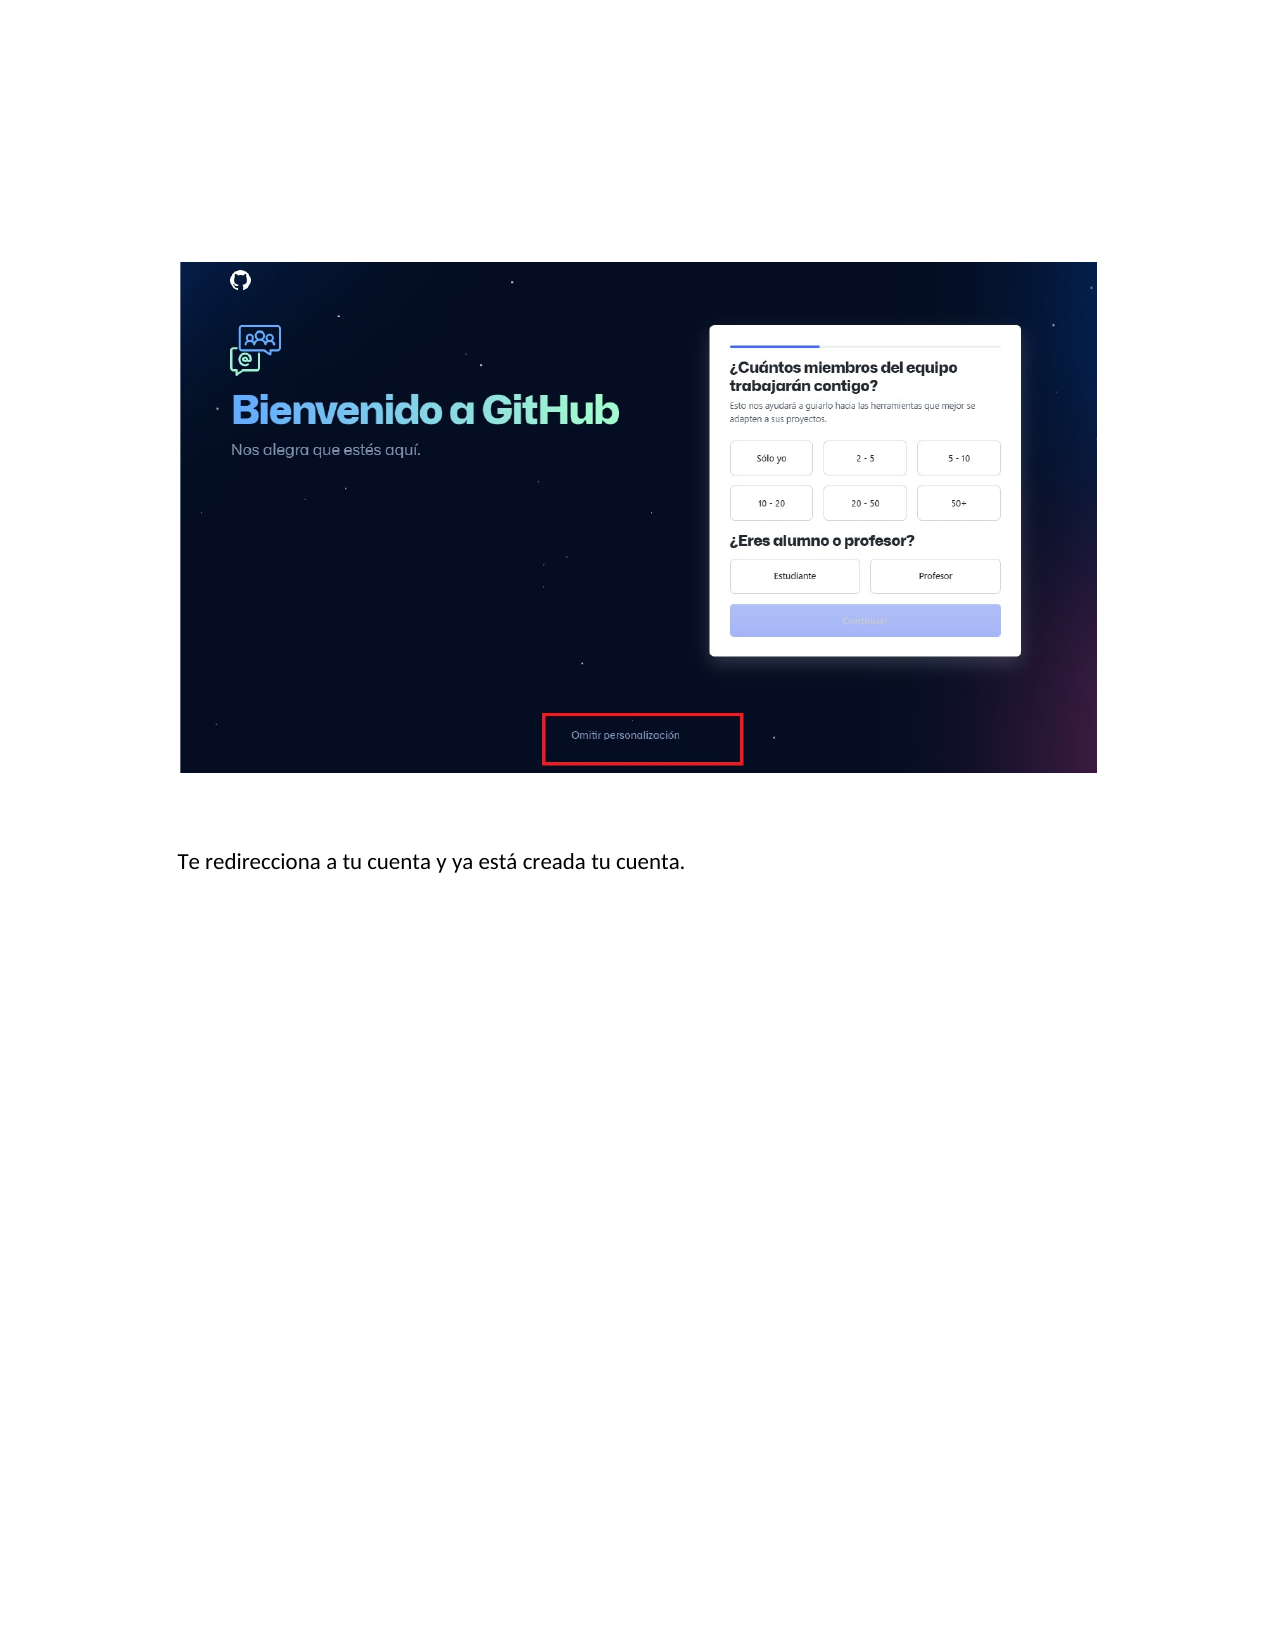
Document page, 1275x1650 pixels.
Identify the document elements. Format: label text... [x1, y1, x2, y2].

picture [180, 262, 1097, 773]
text Te redirecciona a tu cuenta y ya está creada tu cuenta. [177, 847, 1225, 875]
